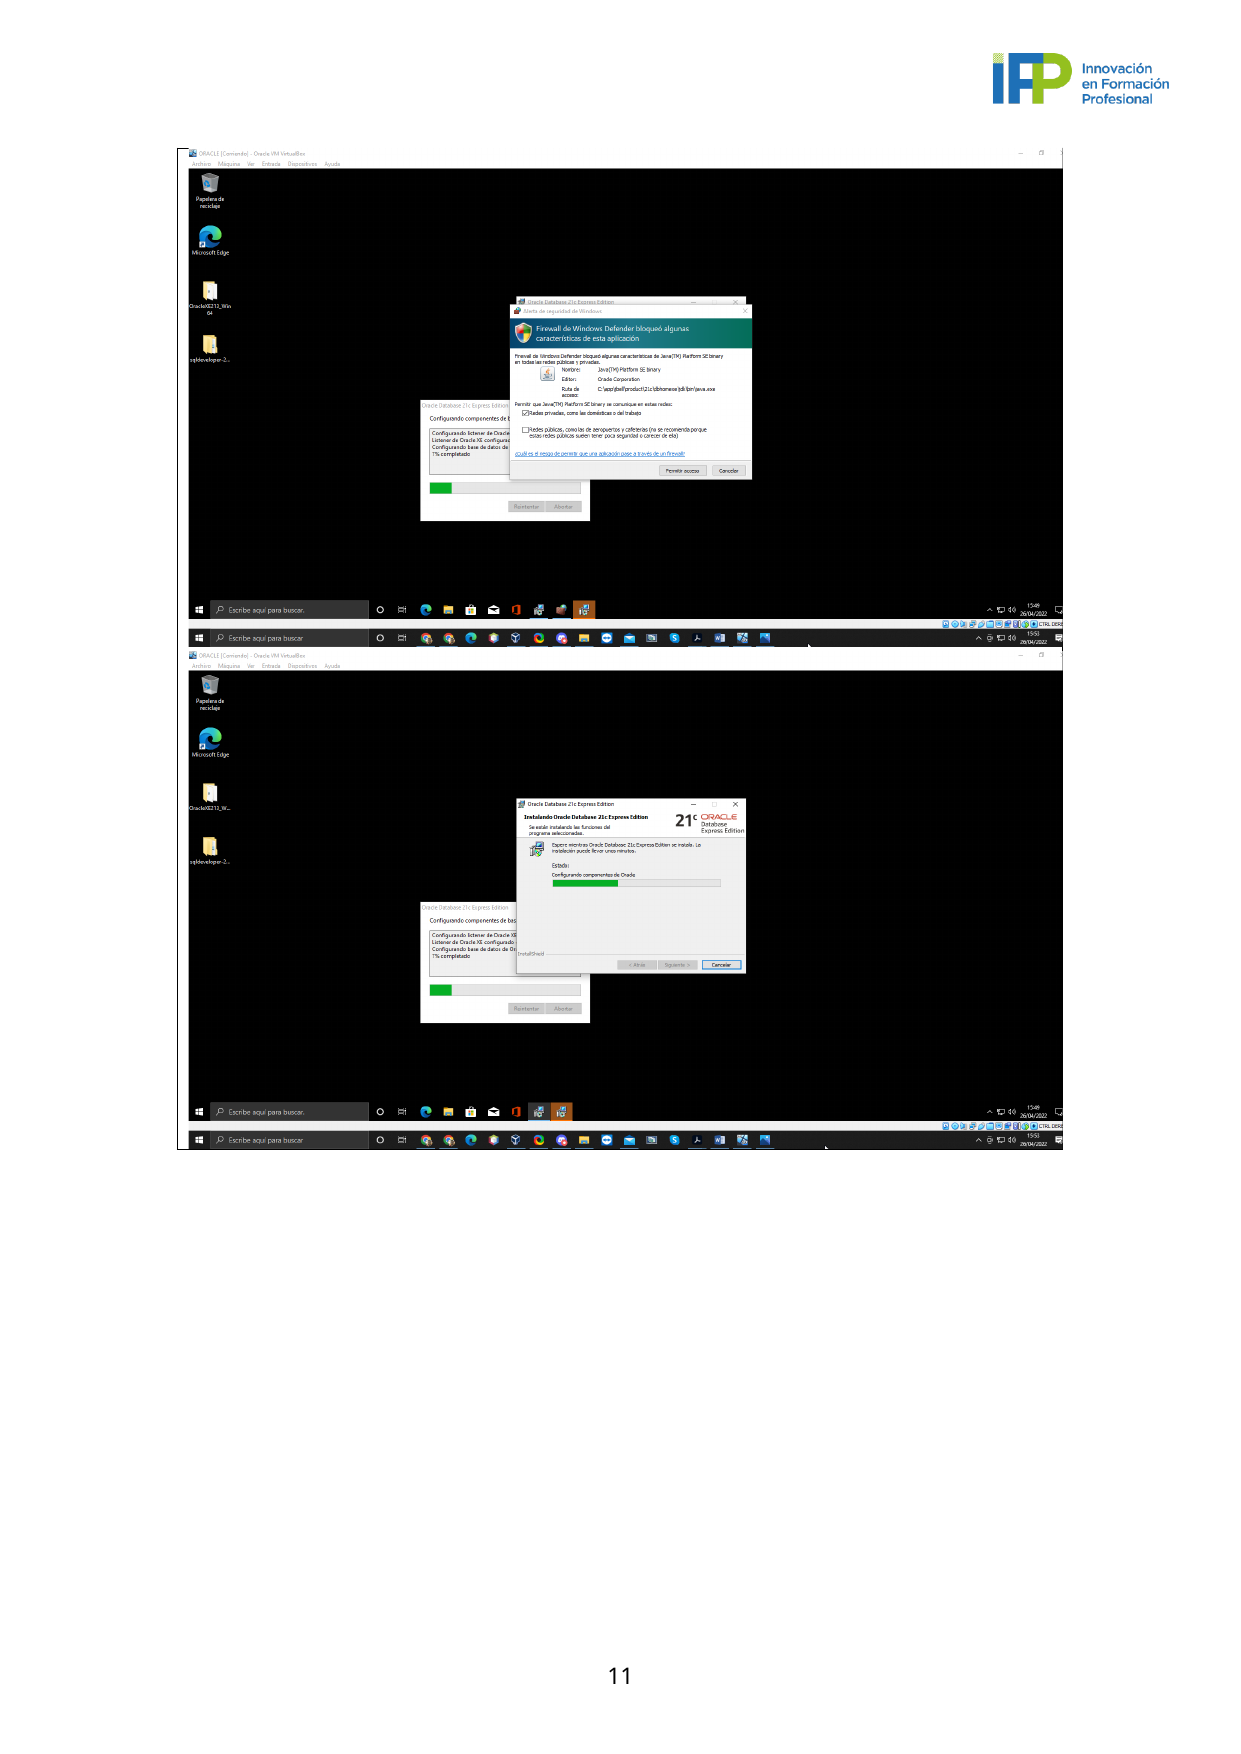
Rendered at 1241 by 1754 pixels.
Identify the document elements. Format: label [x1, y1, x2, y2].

picture [990, 53, 1172, 104]
picture [188, 148, 1063, 647]
picture [188, 651, 1063, 1149]
table_cell [178, 149, 1062, 1149]
